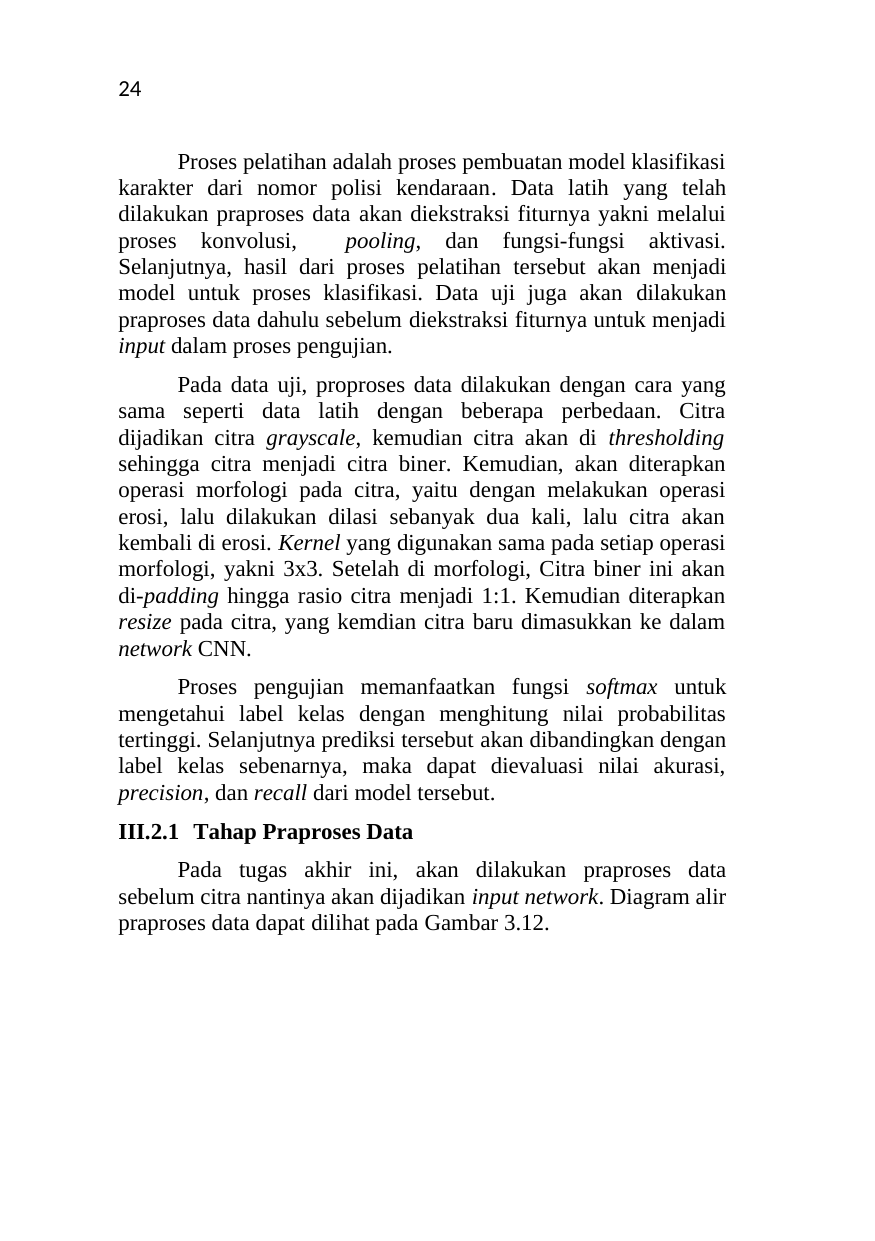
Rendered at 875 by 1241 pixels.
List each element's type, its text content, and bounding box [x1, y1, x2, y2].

text Proses pengujian memanfaatkan fungsi softmax untuk mengetahui label kelas dengan menghitung nilai probabilitas tertinggi. Selanjutnya prediksi tersebut akan dibandingkan dengan label kelas sebenarnya, maka dapat dievaluasi nilai akurasi, precision, dan recall dari model tersebut. [118, 673, 726, 805]
text Proses pelatihan adalah proses pembuatan model klasifikasi karakter dari nomor polisi kendaraan. Data latih yang telah dilakukan praproses data akan diekstraksi fiturnya yakni melalui proses konvolusi, pooling, dan fungsi-fungsi aktivasi. Selanjutnya, hasil dari proses pelatihan tersebut akan menjadi model untuk proses klasifikasi. Data uji juga akan dilakukan praproses data dahulu sebelum diekstraksi fiturnya untuk menjadi input dalam proses pengujian. [118, 148, 726, 358]
subtitle Tahap Praproses Data [118, 818, 726, 844]
text Pada data uji, proproses data dilakukan dengan cara yang sama seperti data latih dengan beberapa perbedaan. Citra dijadikan citra grayscale, kemudian citra akan di thresholding sehingga citra menjadi citra biner. Kemudian, akan diterapkan operasi morfologi pada citra, yaitu dengan melakukan operasi erosi, lalu dilakukan dilasi sebanyak dua kali, lalu citra akan kembali di erosi. Kernel yang digunakan sama pada setiap operasi morfologi, yakni 3x3. Setelah di morfologi, Citra biner ini akan di-padding hingga rasio citra menjadi 1:1. Kemudian diterapkan resize pada citra, yang kemdian citra baru dimasukkan ke dalam network CNN. [118, 371, 726, 661]
